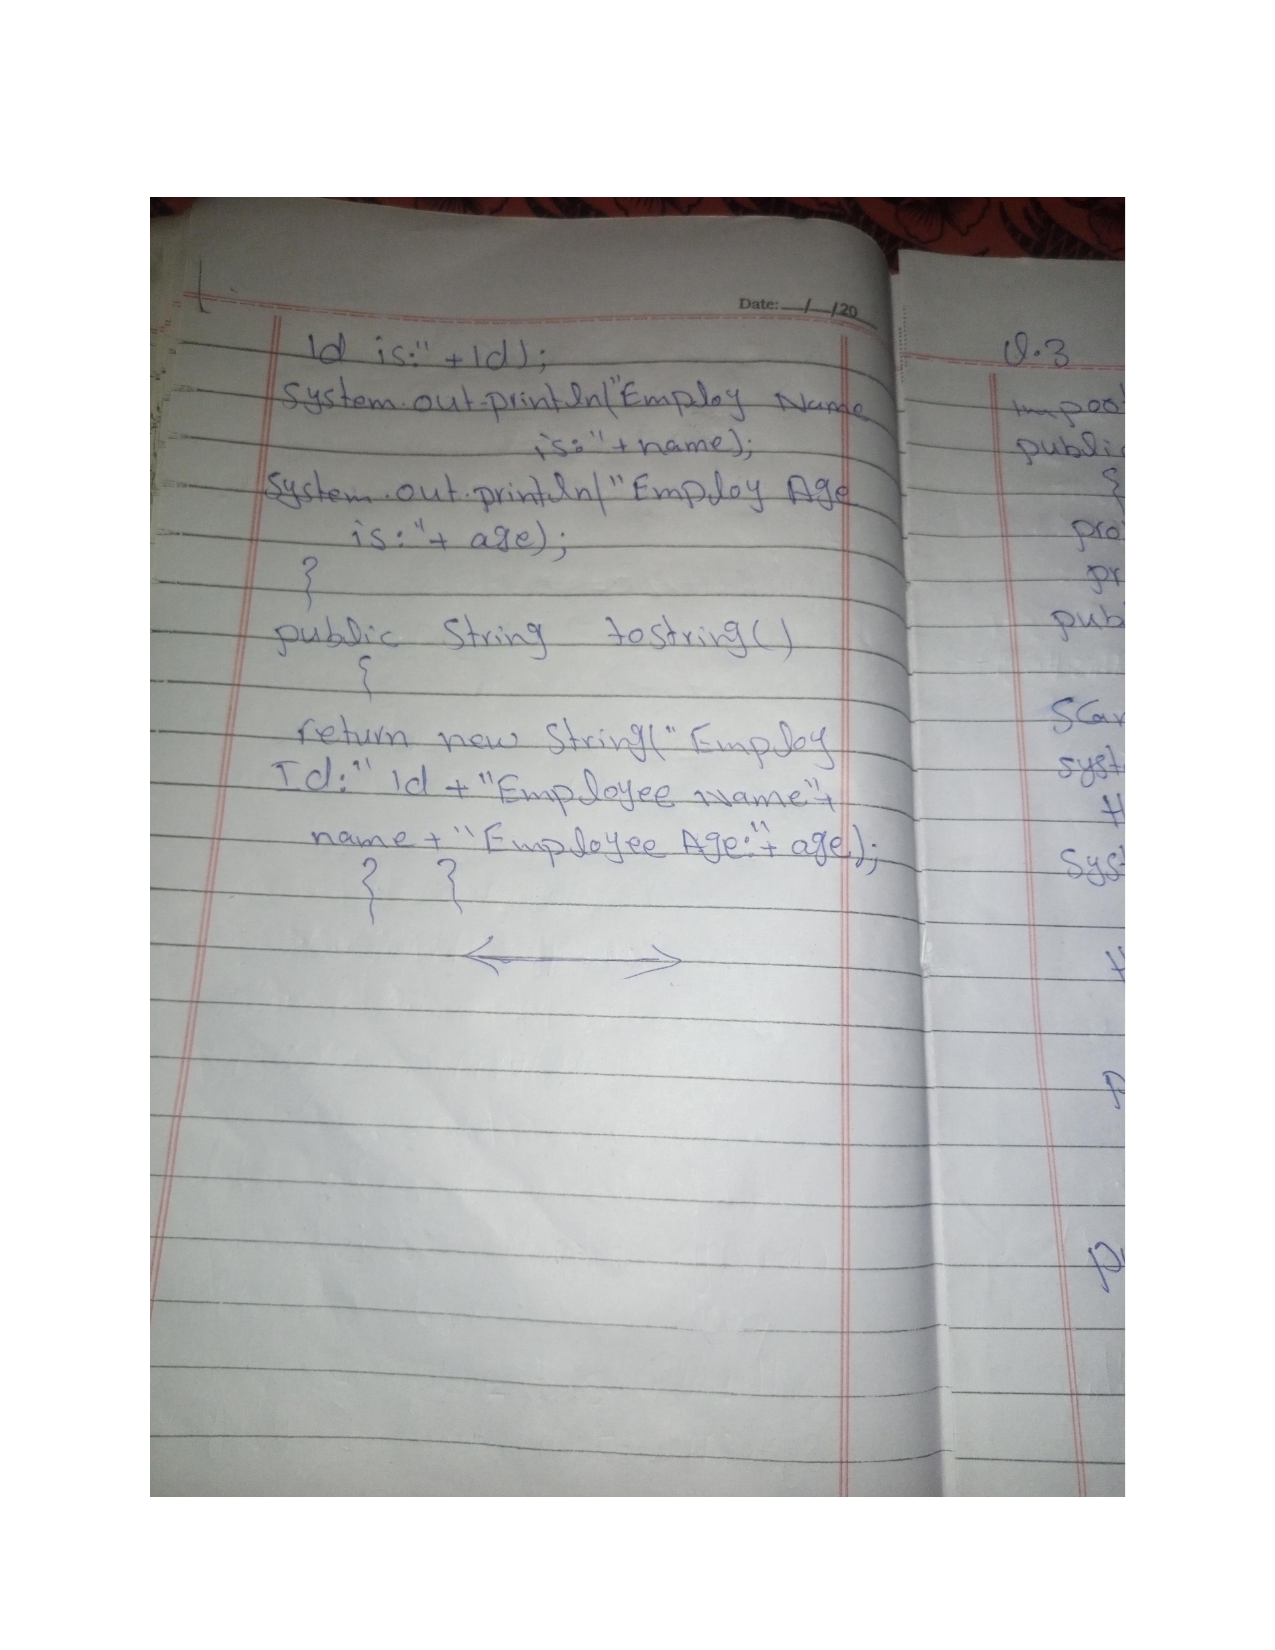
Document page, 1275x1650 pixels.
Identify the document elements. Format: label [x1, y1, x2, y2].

picture [150, 197, 1125, 1497]
